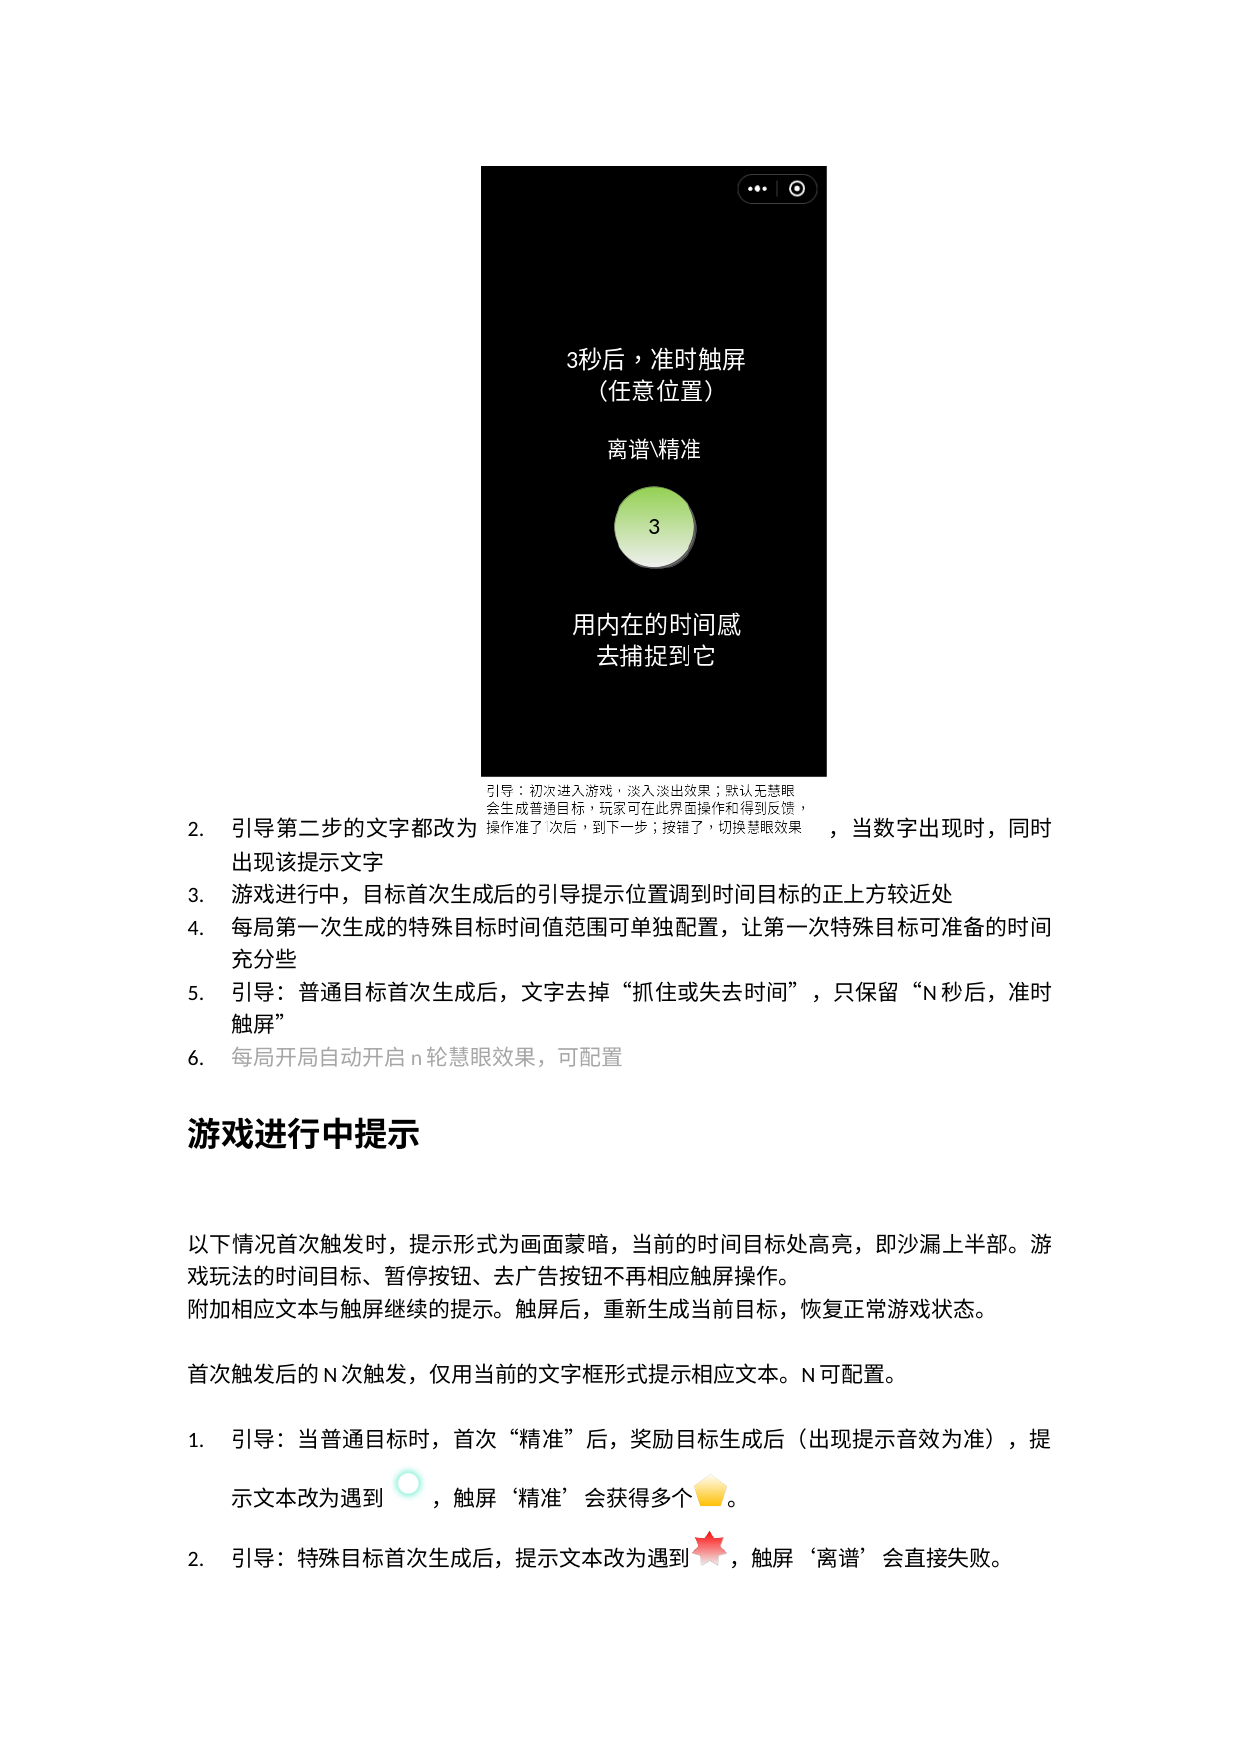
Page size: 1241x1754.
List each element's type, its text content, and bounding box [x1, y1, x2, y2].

list 引导：普通目标首次生成后，文字去掉“抓住或失去时间”，只保留“N秒后，准时触屏” [187, 974, 1053, 1039]
list 每局第一次生成的特殊目标时间值范围可单独配置，让第一次特殊目标可准备的时间充分些 [187, 909, 1053, 974]
list 游戏进行中，目标首次生成后的引导提示位置调到时间目标的正上方较近处 [187, 877, 1053, 909]
text 首次触发后的N次触发，仅用当前的文字框形式提示相应文本。N可配置。 [187, 1356, 1053, 1389]
picture [384, 1459, 432, 1507]
subtitle 游戏进行中提示 [187, 1099, 1053, 1164]
text 附加相应文本与触屏继续的提示。触屏后，重新生成当前目标，恢复正常游戏状态。 [187, 1291, 1053, 1324]
list 每局开局自动开启n轮慧眼效果，可配置 [187, 1039, 1053, 1072]
list 引导第二步的文字都改为，当数字出现时，同时出现该提示文字 [187, 162, 1053, 877]
list 引导：特殊目标首次生成后，提示文本改为遇到，触屏‘离谱’会直接失败。 [187, 1519, 1053, 1584]
text 以下情况首次触发时，提示形式为画面蒙暗，当前的时间目标处高亮，即沙漏上半部。游戏玩法的时间目标、暂停按钮、去广告按钮不再相应触屏操作。 [187, 1226, 1053, 1291]
list 引导：当普通目标时，首次“精准”后，奖励目标生成后（出现提示音效为准），提示文本改为遇到，触屏‘精准’会获得多个。 [187, 1421, 1053, 1519]
